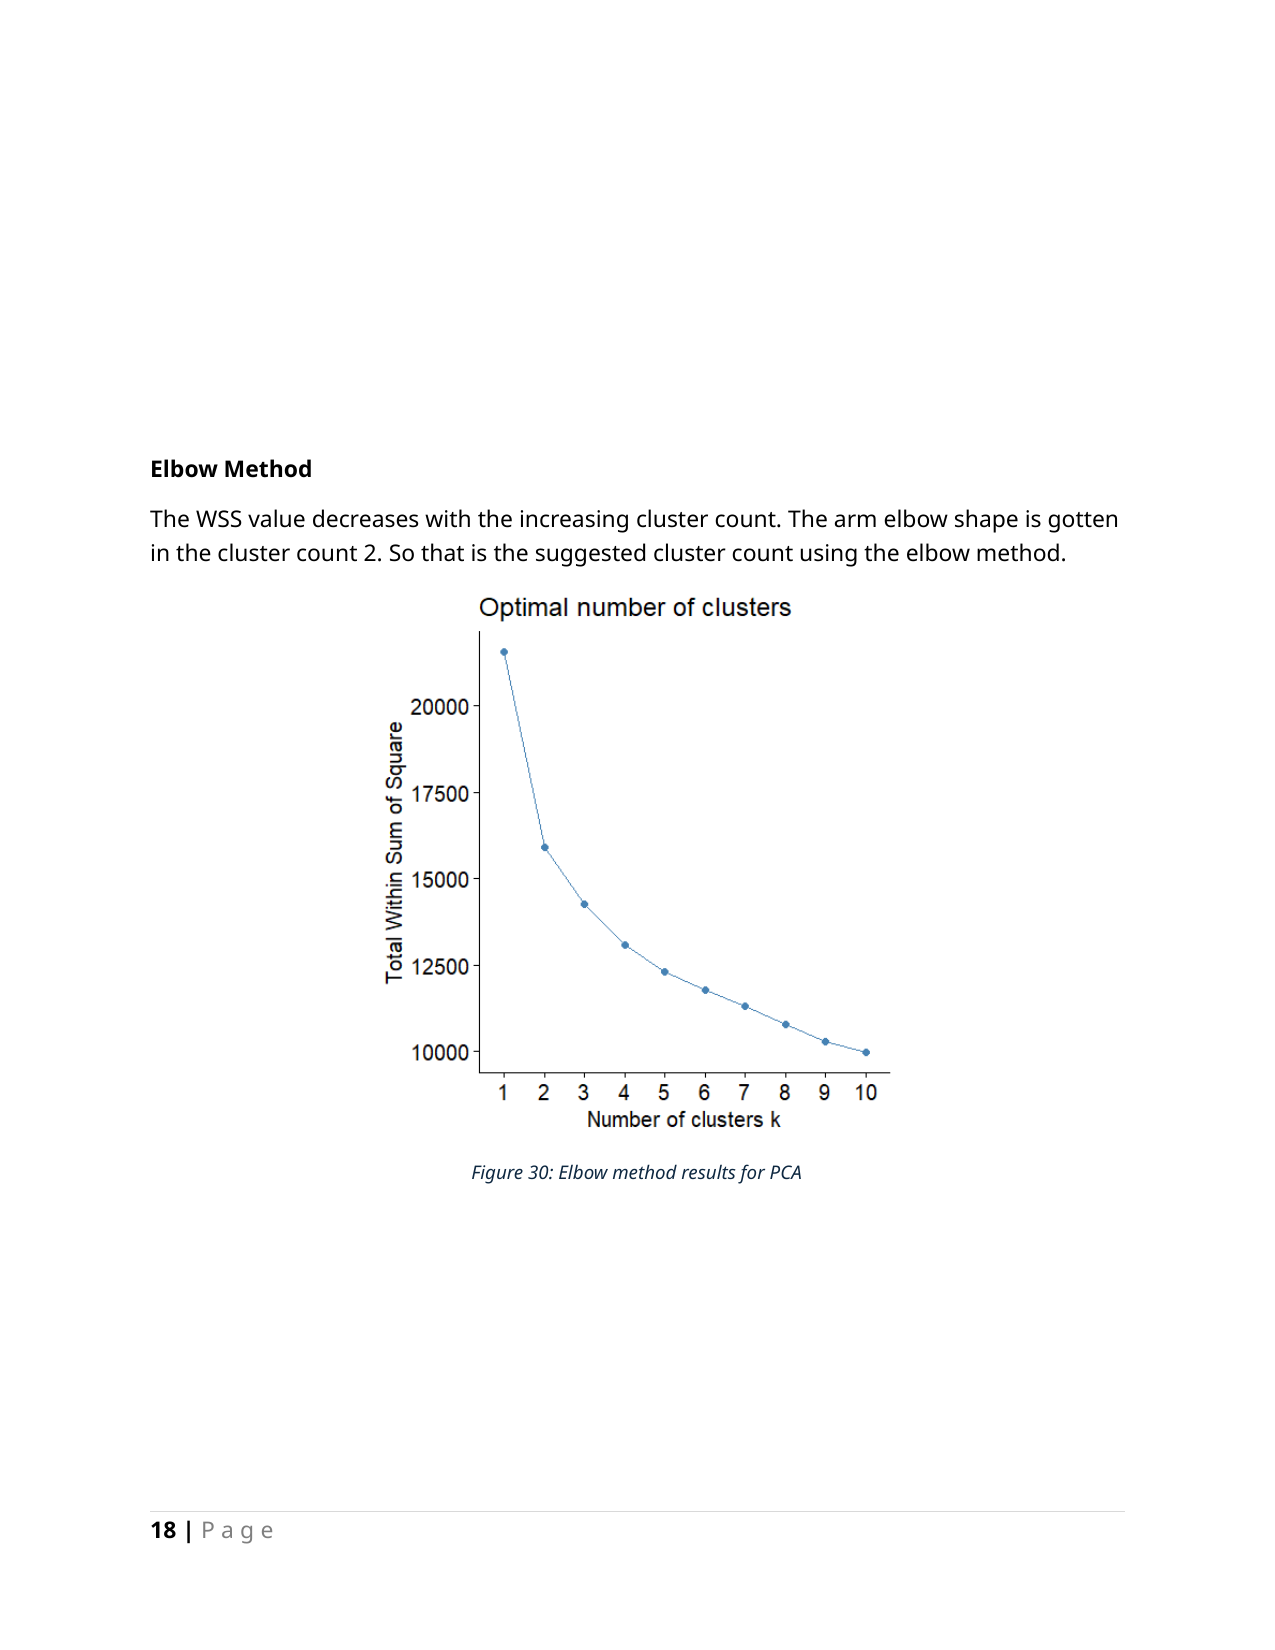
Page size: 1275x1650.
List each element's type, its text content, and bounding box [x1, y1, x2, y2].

text Figure 30: Elbow method results for PCA [150, 1159, 1125, 1185]
picture [374, 587, 901, 1141]
text Elbow Method [150, 452, 1125, 484]
text The WSS value decreases with the increasing cluster count. The arm elbow shape is gotten in the cluster count 2. So that is the suggested cluster count using the elbow method. [150, 503, 1125, 568]
